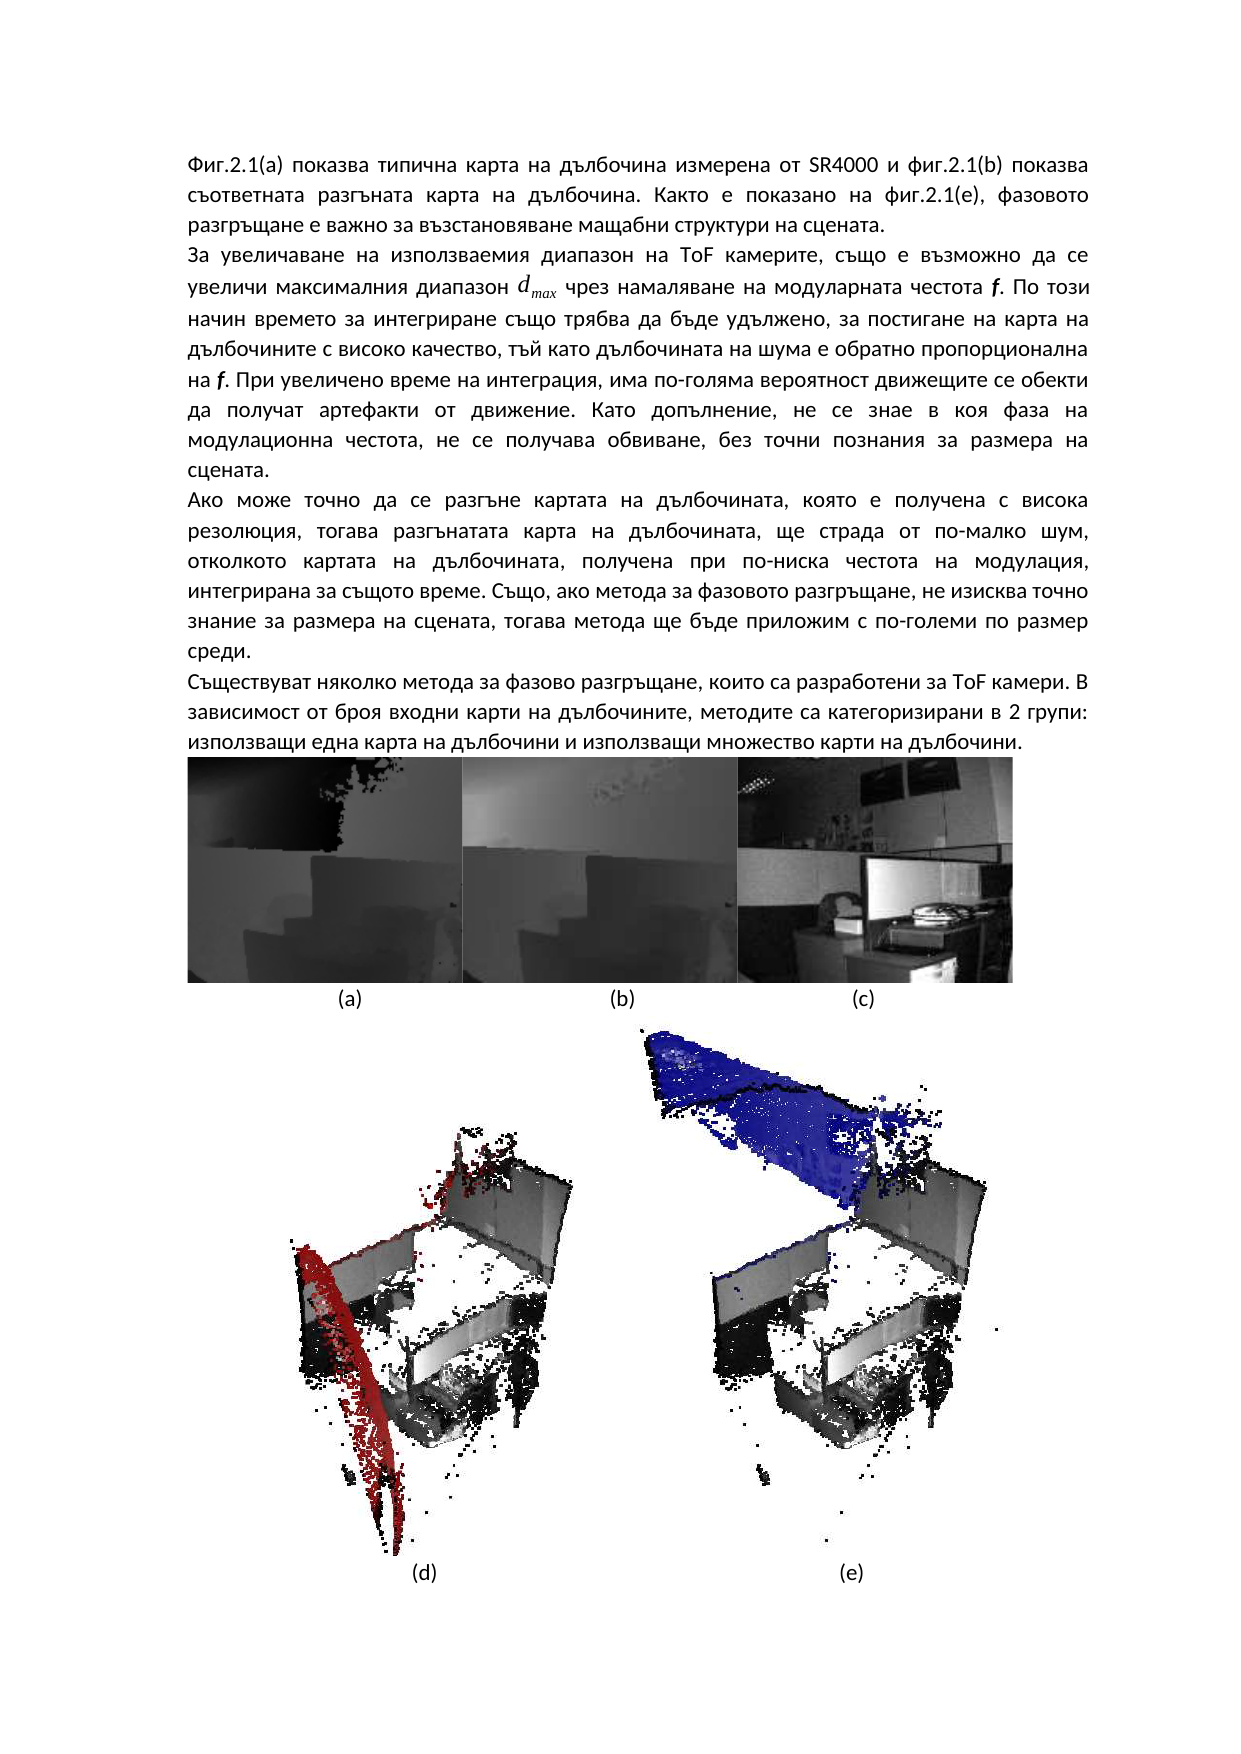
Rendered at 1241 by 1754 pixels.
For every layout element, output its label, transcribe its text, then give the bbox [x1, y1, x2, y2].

text Ако може точно да се разгъне картата на дълбочината, която е получена с висока резолюция, тогава разгънатата карта на дълбочината, ще страда от по-малко шум, отколкото картата на дълбочината, получена при по-ниска честота на модулация, интегрирана за същото време. Също, ако метода за фазовото разгръщане, не изисква точно знание за размера на сцената, тогава метода ще бъде приложим с по-големи по размер среди. [187, 486, 1090, 665]
text Съществуват няколко метода за фазово разгръщане, които са разработени за ToF камери. В зависимост от броя входни карти на дълбочините, методите са категоризирани в 2 групи: използващи една карта на дълбочини и използващи множество карти на дълбочини. [187, 667, 1090, 755]
picture [187, 1014, 1017, 1556]
picture [187, 757, 1013, 983]
text (a) (b) (c) [337, 984, 1090, 1013]
text (d) (e) [187, 1558, 1090, 1586]
text За увеличаване на използваемия диапазон на ToF камерите, също е възможно да се увеличи максималния диапазон чрез намаляване на модуларната честота f. По този начин времето за интегриране също трябва да бъде удължено, за постигане на карта на дълбочините с високо качество, тъй като дълбочината на шума е обратно пропорционална на f. При увеличено време на интеграция, има по-голяма вероятност движещите се обекти да получат артефакти от движение. Като допълнение, не се знае в коя фаза на модулационна честота, не се получава обвиване, без точни познания за размера на сцената. [187, 241, 1090, 483]
text Фиг.2.1(а) показва типична карта на дълбочина измерена от SR4000 и фиг.2.1(b) показва съответната разгъната карта на дълбочина. Както е показано на фиг.2.1(e), фазовото разгръщане е важно за възстановяване мащабни структури на сцената. [187, 150, 1090, 238]
